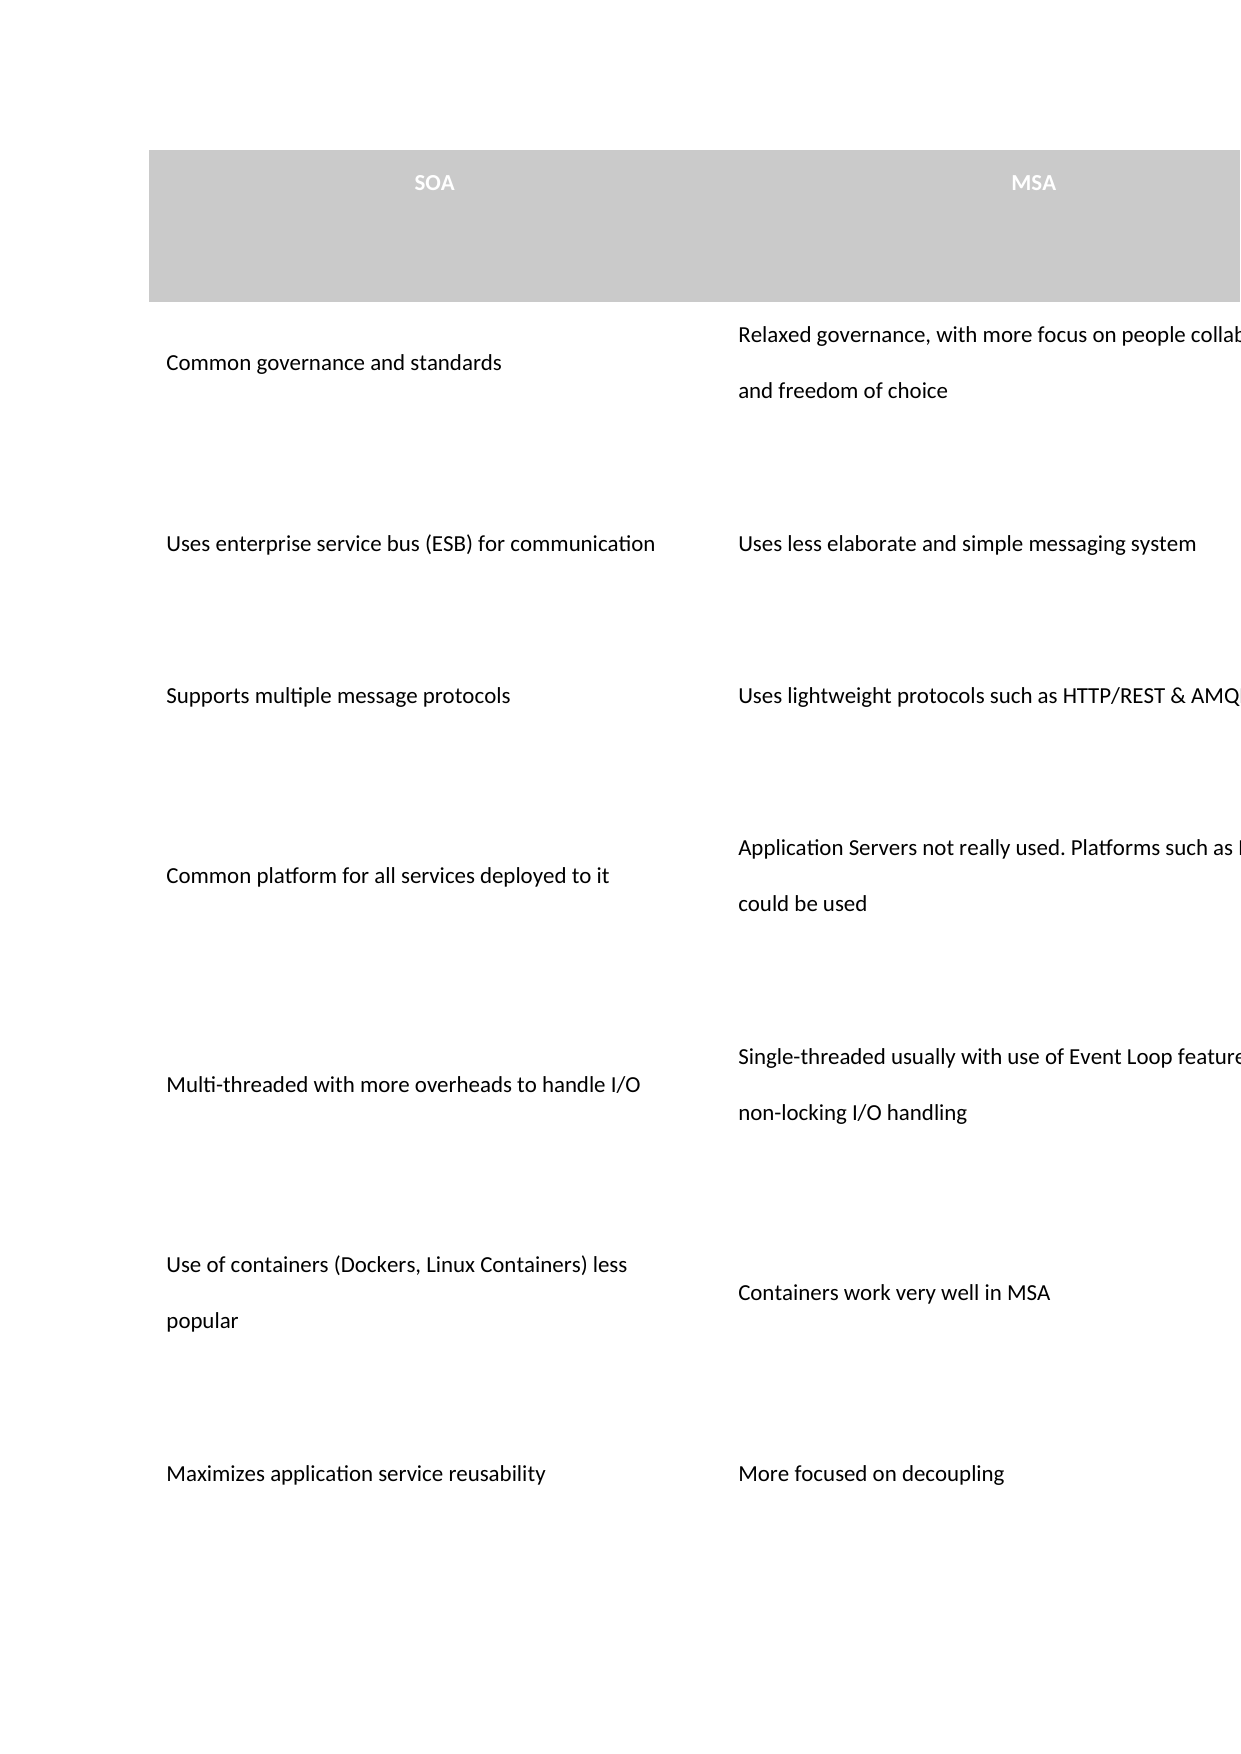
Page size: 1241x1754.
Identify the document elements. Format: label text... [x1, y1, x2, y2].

table_cell Uses lightweight protocols such as HTTP/REST & AMQP [720, 663, 1240, 816]
table_cell Uses less elaborate and simple messaging system [720, 511, 1240, 663]
table_cell Supports multiple message protocols [149, 663, 720, 816]
table_cell Common platform for all services deployed to it [149, 816, 720, 1024]
table_header MSA [720, 150, 1240, 302]
table_cell Relaxed governance, with more focus on people collaboration and freedom of choice [720, 303, 1240, 511]
table_cell Uses enterprise service bus (ESB) for communication [149, 511, 720, 663]
table_header SOA [149, 150, 720, 302]
table_cell More focused on decoupling [720, 1441, 1240, 1593]
table_cell Containers work very well in MSA [720, 1233, 1240, 1441]
table_cell Multi-threaded with more overheads to handle I/O [149, 1024, 720, 1232]
table_cell Use of containers (Dockers, Linux Containers) less popular [149, 1233, 720, 1441]
table_cell Common governance and standards [149, 303, 720, 511]
table_cell Single-threaded usually with use of Event Loop features for non-locking I/O handling [720, 1024, 1240, 1232]
table_cell Application Servers not really used. Platforms such as Node.JS could be used [720, 816, 1240, 1024]
table_cell Maximizes application service reusability [149, 1441, 720, 1593]
